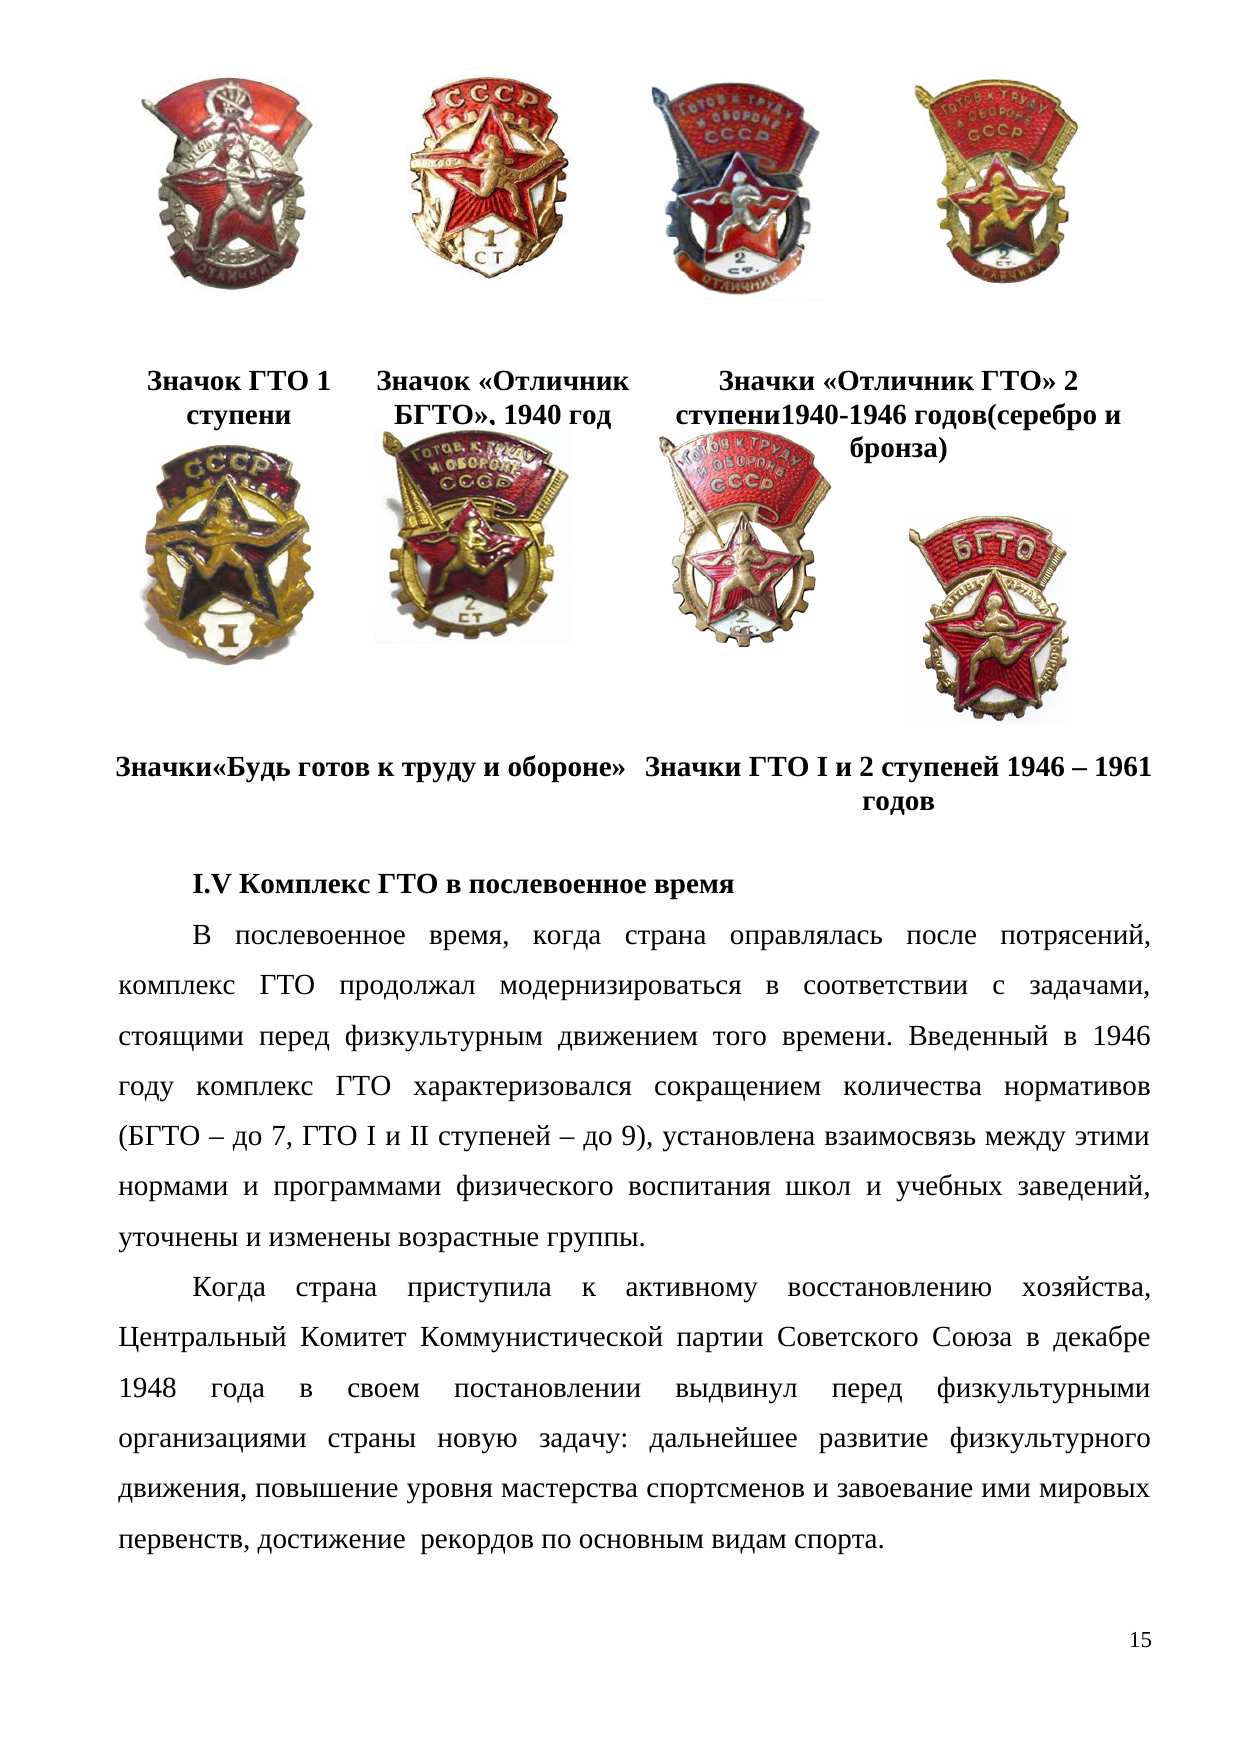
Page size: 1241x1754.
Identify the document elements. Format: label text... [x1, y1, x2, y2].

picture [374, 425, 573, 644]
picture [136, 441, 318, 671]
table_header [635, 75, 898, 363]
text В послевоенное время, когда страна оправлялась после потрясений, комплекс ГТО продолжал модернизироваться в соответствии с задачами, стоящими перед физкультурным движением того времени. Введенный в 1946 году комплекс ГТО характеризовался сокращением количества нормативов (БГТО – до 7, ГТО I и II ступеней – до 9), установлена взаимосвязь между этими нормами и программами физического воспитания школ и учебных заведений, уточнены и изменены возрастные группы. [118, 917, 1152, 1252]
picture [643, 75, 823, 300]
picture [135, 75, 319, 297]
picture [653, 425, 836, 653]
text I.V Комплекс ГТО в послевоенное время [118, 867, 1152, 900]
table_header [371, 75, 634, 363]
picture [911, 75, 1082, 288]
text Когда страна приступила к активному восстановлению хозяйства, Центральный Комитет Коммунистической партии Советского Союза в декабре 1948 года в своем постановлении выдвинул перед физкультурными организациями страны новую задачу: дальнейшее развитие физкультурного движения, повышение уровня мастерства спортсменов и завоевание ими мировых первенств, достижение рекордов по основным видам спорта. [118, 1269, 1152, 1554]
table_header [899, 75, 1162, 363]
table_header [107, 75, 371, 363]
table_cell Значки «Отличник ГТО» 2 ступени1940-1946 годов(серебро и бронза) [635, 364, 1162, 464]
picture [904, 510, 1073, 725]
picture [406, 75, 572, 282]
table_header Значки ГТО I и 2 ступеней 1946 – 1961 годов [635, 716, 1162, 816]
table_cell Значок ГТО 1 ступени [107, 364, 371, 464]
table_cell Значок «Отличник БГТО», 1940 год [371, 364, 634, 464]
table_header Значки«Будь готов к труду и обороне» [107, 716, 634, 816]
